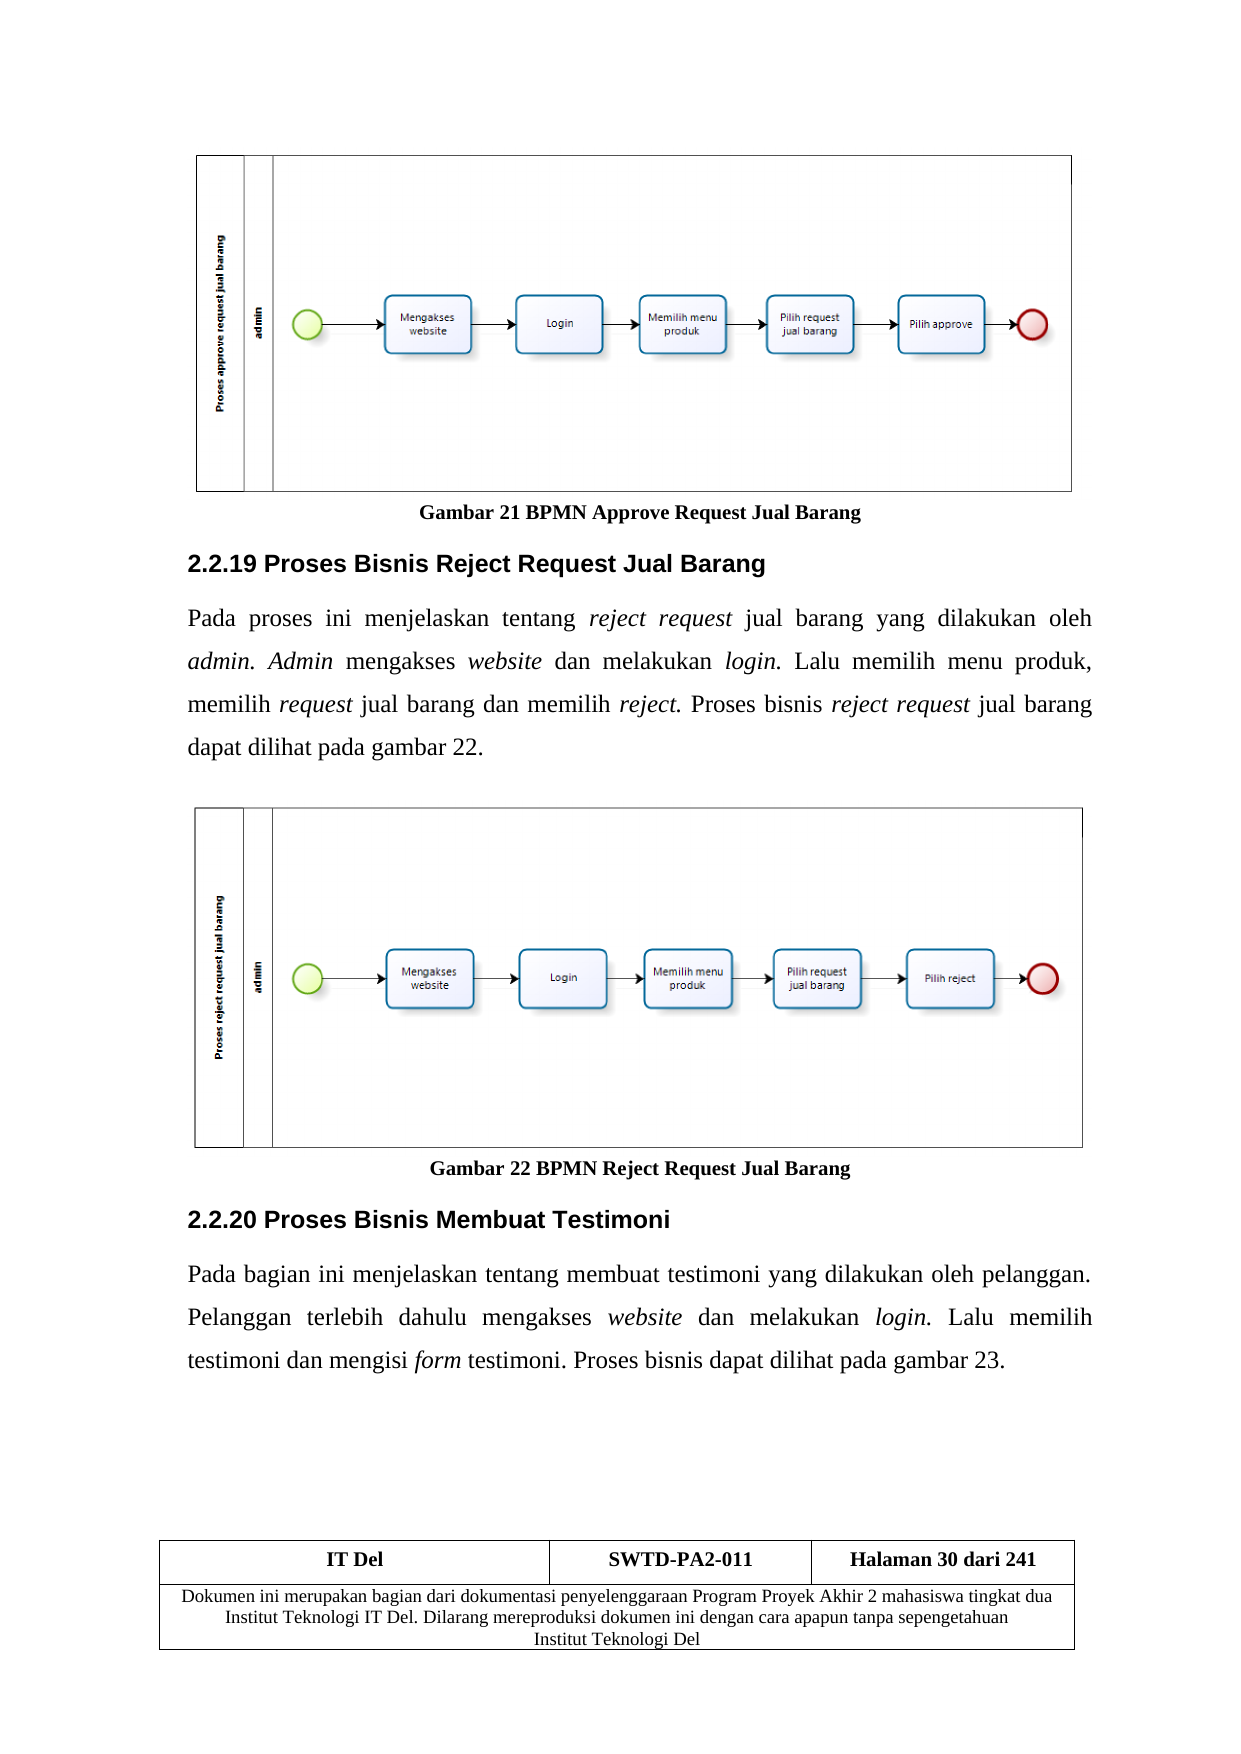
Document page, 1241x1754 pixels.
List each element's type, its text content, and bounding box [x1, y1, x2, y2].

picture [187, 147, 1093, 500]
picture [187, 800, 1093, 1157]
text Pada bagian ini menjelaskan tentang membuat testimoni yang dilakukan oleh pelanggan. Pelanggan terlebih dahulu mengakses website dan melakukan login. Lalu memilih testimoni dan mengisi form testimoni. Proses bisnis dapat dilihat pada gambar 23. [187, 1259, 1092, 1374]
subtitle 2.2.20 Proses Bisnis Membuat Testimoni [187, 1205, 1092, 1234]
text Gambar 22 BPMN Reject Request Jual Barang [187, 1157, 1092, 1180]
text Pada proses ini menjelaskan tentang reject request jual barang yang dilakukan oleh admin. Admin mengakses website dan melakukan login. Lalu memilih menu produk, memilih request jual barang dan memilih reject. Proses bisnis reject request jual barang dapat dilihat pada gambar 22. [187, 603, 1092, 761]
subtitle 2.2.19 Proses Bisnis Reject Request Jual Barang [187, 549, 1092, 578]
text Gambar 21 BPMN Approve Request Jual Barang [187, 500, 1092, 524]
